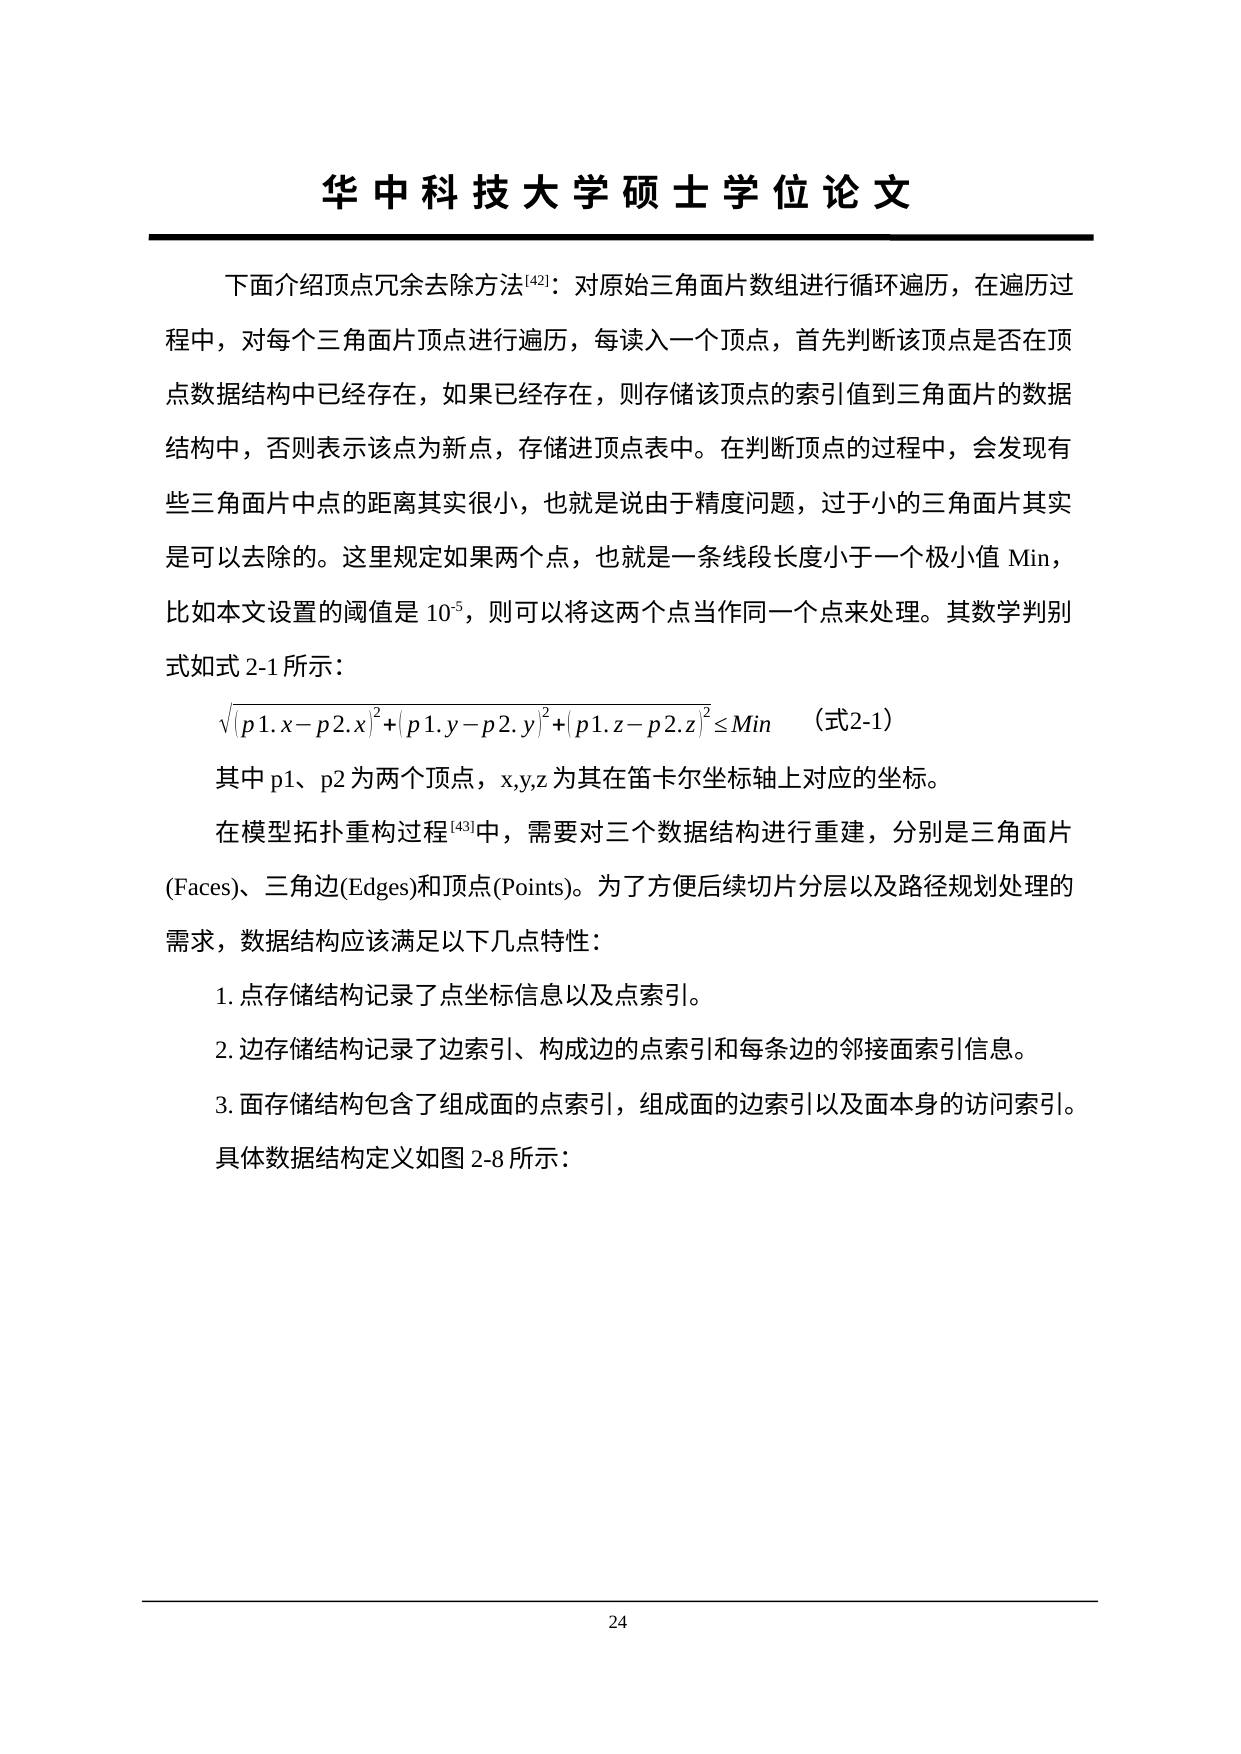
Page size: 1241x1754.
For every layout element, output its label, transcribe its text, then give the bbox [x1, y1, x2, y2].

list 面存储结构包含了组成面的点索引，组成面的边索引以及面本身的访问索引。 [215, 1084, 1075, 1121]
list 点存储结构记录了点坐标信息以及点索引。 [215, 976, 1075, 1012]
text 在模型拓扑重构过程[43]中，需要对三个数据结构进行重建，分别是三角面片(Faces)、三角边(Edges)和顶点(Points)。为了方便后续切片分层以及路径规划处理的需求，数据结构应该满足以下几点特性： [165, 812, 1075, 957]
list 边存储结构记录了边索引、构成边的点索引和每条边的邻接面索引信息。 [215, 1030, 1075, 1066]
text 下面介绍顶点冗余去除方法[42]：对原始三角面片数组进行循环遍历，在遍历过程中，对每个三角面片顶点进行遍历，每读入一个顶点，首先判断该顶点是否在顶点数据结构中已经存在，如果已经存在，则存储该顶点的索引值到三角面片的数据结构中，否则表示该点为新点，存储进顶点表中。在判断顶点的过程中，会发现有些三角面片中点的距离其实很小，也就是说由于精度问题，过于小的三角面片其实是可以去除的。这里规定如果两个点，也就是一条线段长度小于一个极小值Min，比如本文设置的阈值是10-5，则可以将这两个点当作同一个点来处理。其数学判别式如式2-1所示： [165, 266, 1075, 683]
text （式2-1） [165, 701, 1075, 740]
text 其中p1、p2为两个顶点，x,y,z为其在笛卡尔坐标轴上对应的坐标。 [165, 758, 1075, 794]
